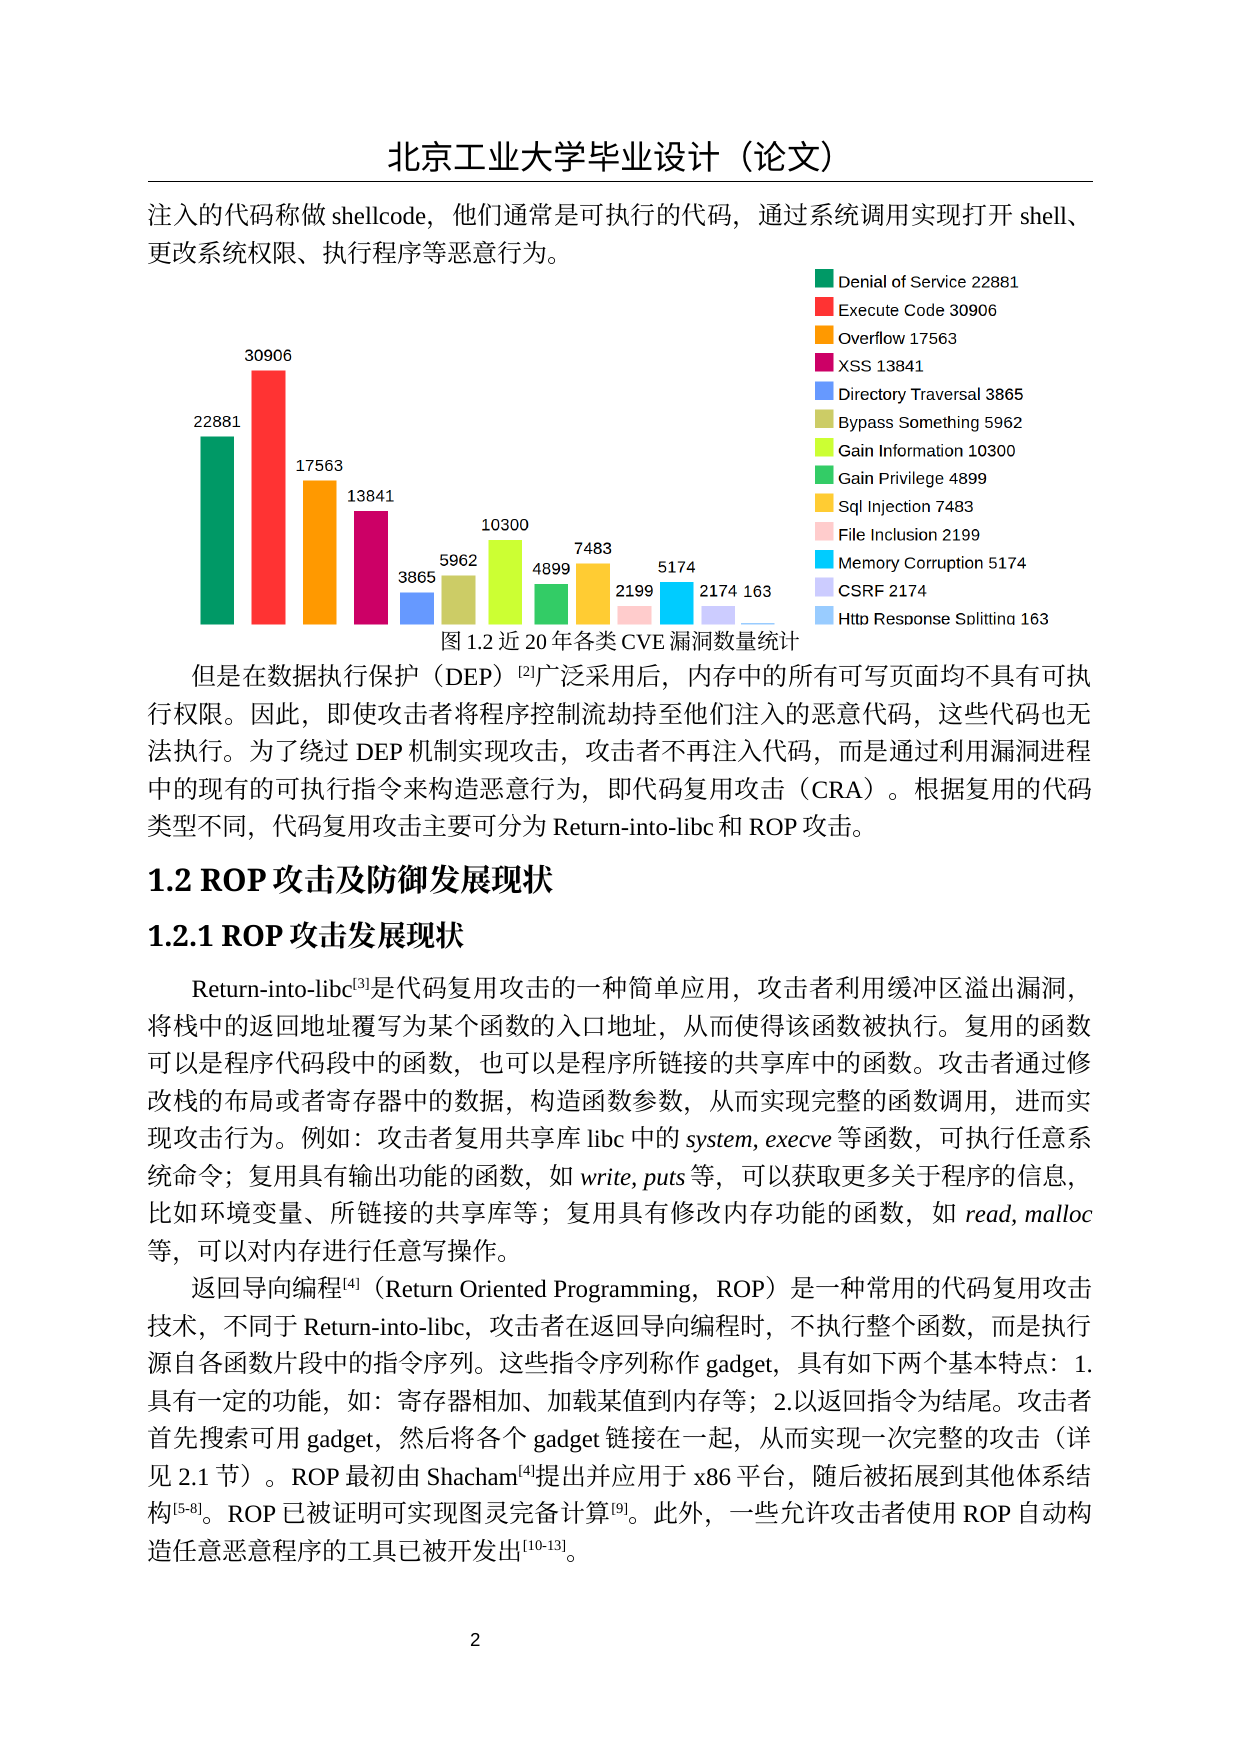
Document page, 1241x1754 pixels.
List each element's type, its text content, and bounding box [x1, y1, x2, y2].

text 图1.2 近20年各类CVE漏洞数量统计 [148, 624, 1093, 656]
list 1.2 ROP攻击及防御发展现状 [148, 856, 1093, 901]
text 返回导向编程[4]（Return Oriented Programming，ROP）是一种常用的代码复用攻击技术，不同于Return-into-libc，攻击者在返回导向编程时，不执行整个函数，而是执行源自各函数片段中的指令序列。这些指令序列称作gadget，具有如下两个基本特点：1.具有一定的功能，如：寄存器相加、加载某值到内存等；2.以返回指令为结尾。攻击者首先搜索可用gadget，然后将各个gadget链接在一起，从而实现一次完整的攻击（详见2.1节）。ROP最初由Shacham[4]提出并应用于x86平台，随后被拓展到其他体系结构[5-8]。ROP已被证明可实现图灵完备计算[9]。此外，一些允许攻击者使用ROP自动构造任意恶意程序的工具已被开发出[10-13]。 [148, 1268, 1093, 1568]
text Return-into-libc[3]是代码复用攻击的一种简单应用，攻击者利用缓冲区溢出漏洞，将栈中的返回地址覆写为某个函数的入口地址，从而使得该函数被执行。复用的函数可以是程序代码段中的函数，也可以是程序所链接的共享库中的函数。攻击者通过修改栈的布局或者寄存器中的数据，构造函数参数，从而实现完整的函数调用，进而实现攻击行为。例如：攻击者复用共享库libc中的system, execve等函数，可执行任意系统命令；复用具有输出功能的函数，如write, puts等，可以获取更多关于程序的信息，比如环境变量、所链接的共享库等；复用具有修改内存功能的函数，如read, malloc等，可以对内存进行任意写操作。 [148, 968, 1093, 1268]
text 1.2.1 ROP攻击发展现状 [148, 913, 1093, 955]
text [148, 194, 1093, 269]
text 但是在数据执行保护（DEP）[2]广泛采用后，内存中的所有可写页面均不具有可执行权限。因此，即使攻击者将程序控制流劫持至他们注入的恶意代码，这些代码也无法执行。为了绕过DEP机制实现攻击，攻击者不再注入代码，而是通过利用漏洞进程中的现有的可执行指令来构造恶意行为，即代码复用攻击（CRA）。根据复用的代码类型不同，代码复用攻击主要可分为Return-into-libc和ROP攻击。 [148, 656, 1093, 843]
picture [192, 269, 1048, 625]
